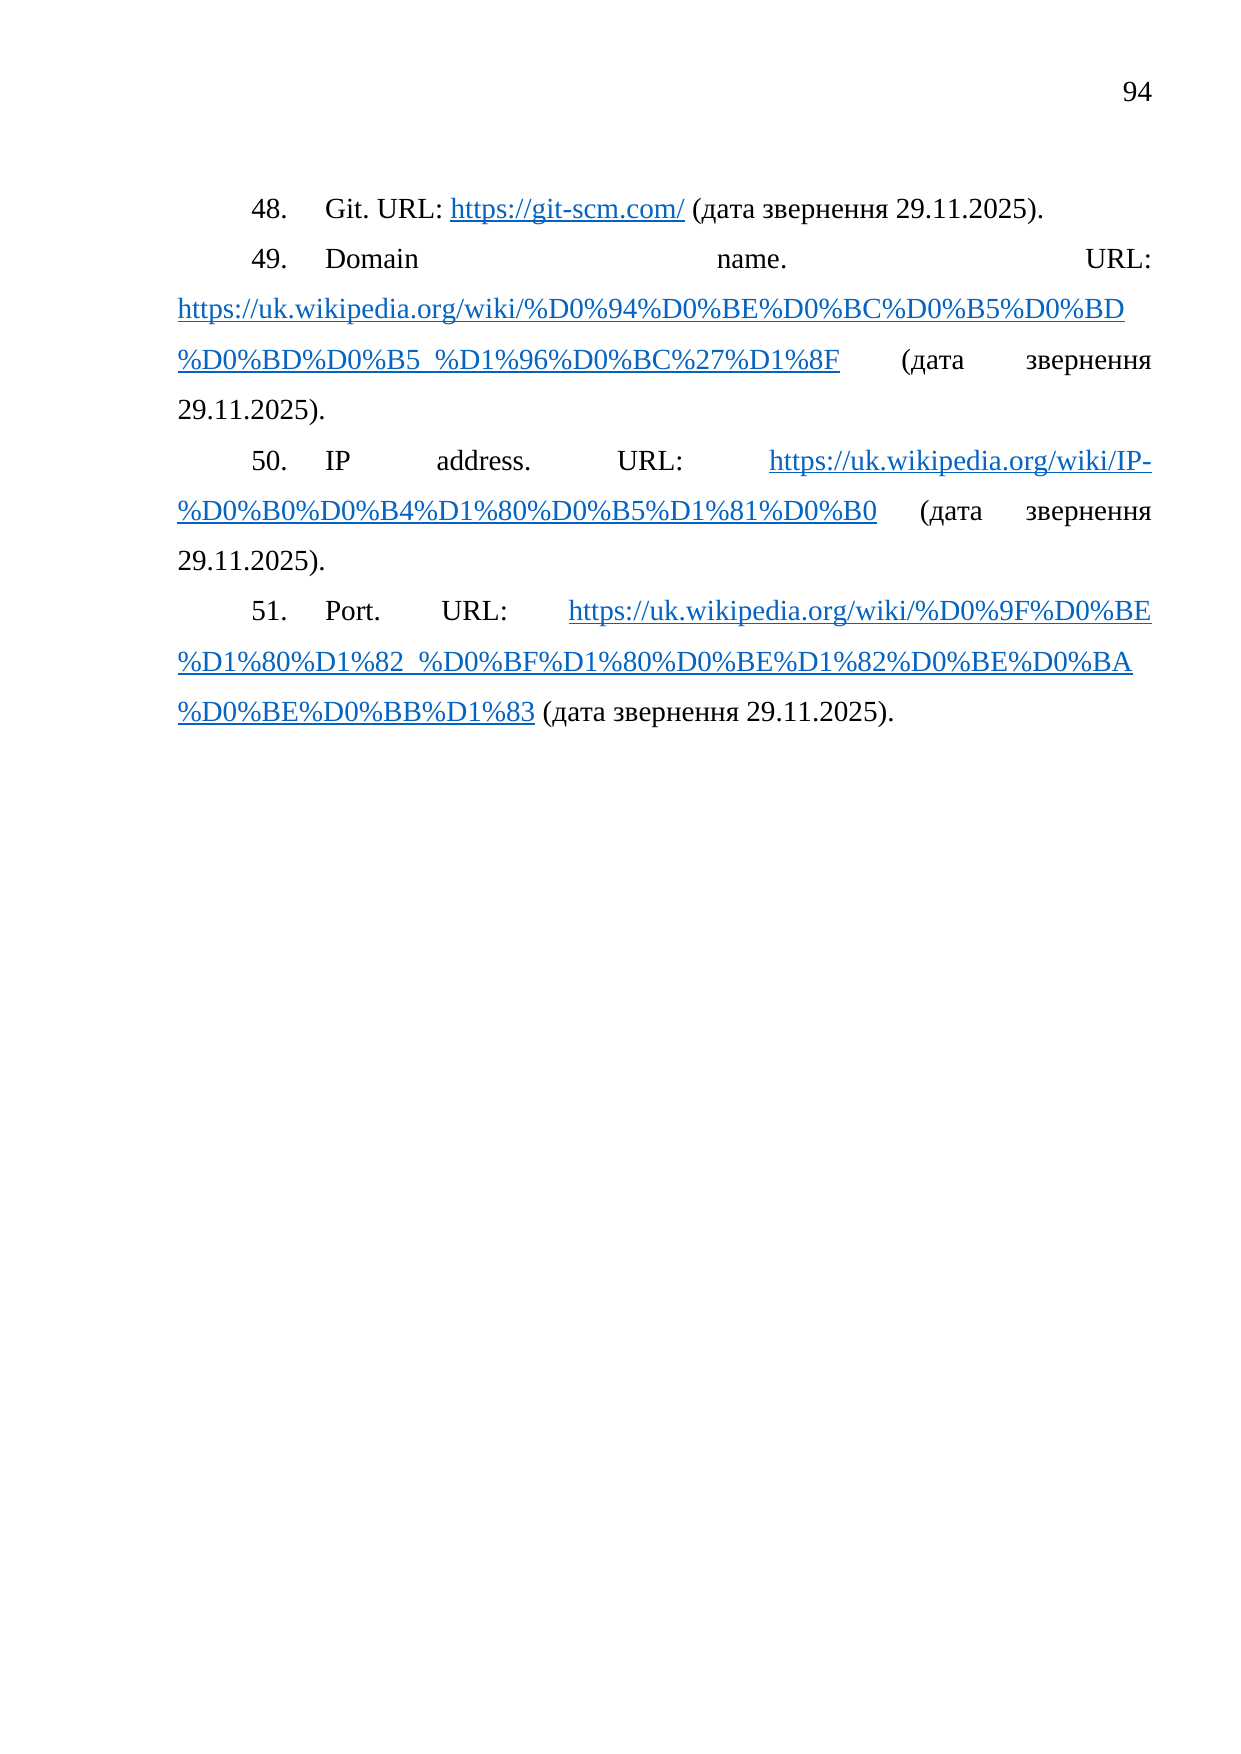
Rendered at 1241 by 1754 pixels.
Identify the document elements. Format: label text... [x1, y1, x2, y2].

list IP address. URL: https://uk.wikipedia.org/wiki/IP-%D0%B0%D0%B4%D1%80%D0%B5%D1%81%D0%B0 (дата звернення 29.11.2025). [177, 443, 1152, 577]
list Git. URL: https://git-scm.com/ (дата звернення 29.11.2025). [177, 191, 1152, 224]
list Port. URL: https://uk.wikipedia.org/wiki/%D0%9F%D0%BE%D1%80%D1%82_%D0%BF%D1%80%D0%BE%D1%82%D0%BE%D0%BA%D0%BE%D0%BB%D1%83 (дата звернення 29.11.2025). [177, 593, 1152, 728]
list Domain name. URL: https://uk.wikipedia.org/wiki/%D0%94%D0%BE%D0%BC%D0%B5%D0%BD%D0%BD%D0%B5_%D1%96%D0%BC%27%D1%8F (дата звернення 29.11.2025). [177, 241, 1152, 426]
